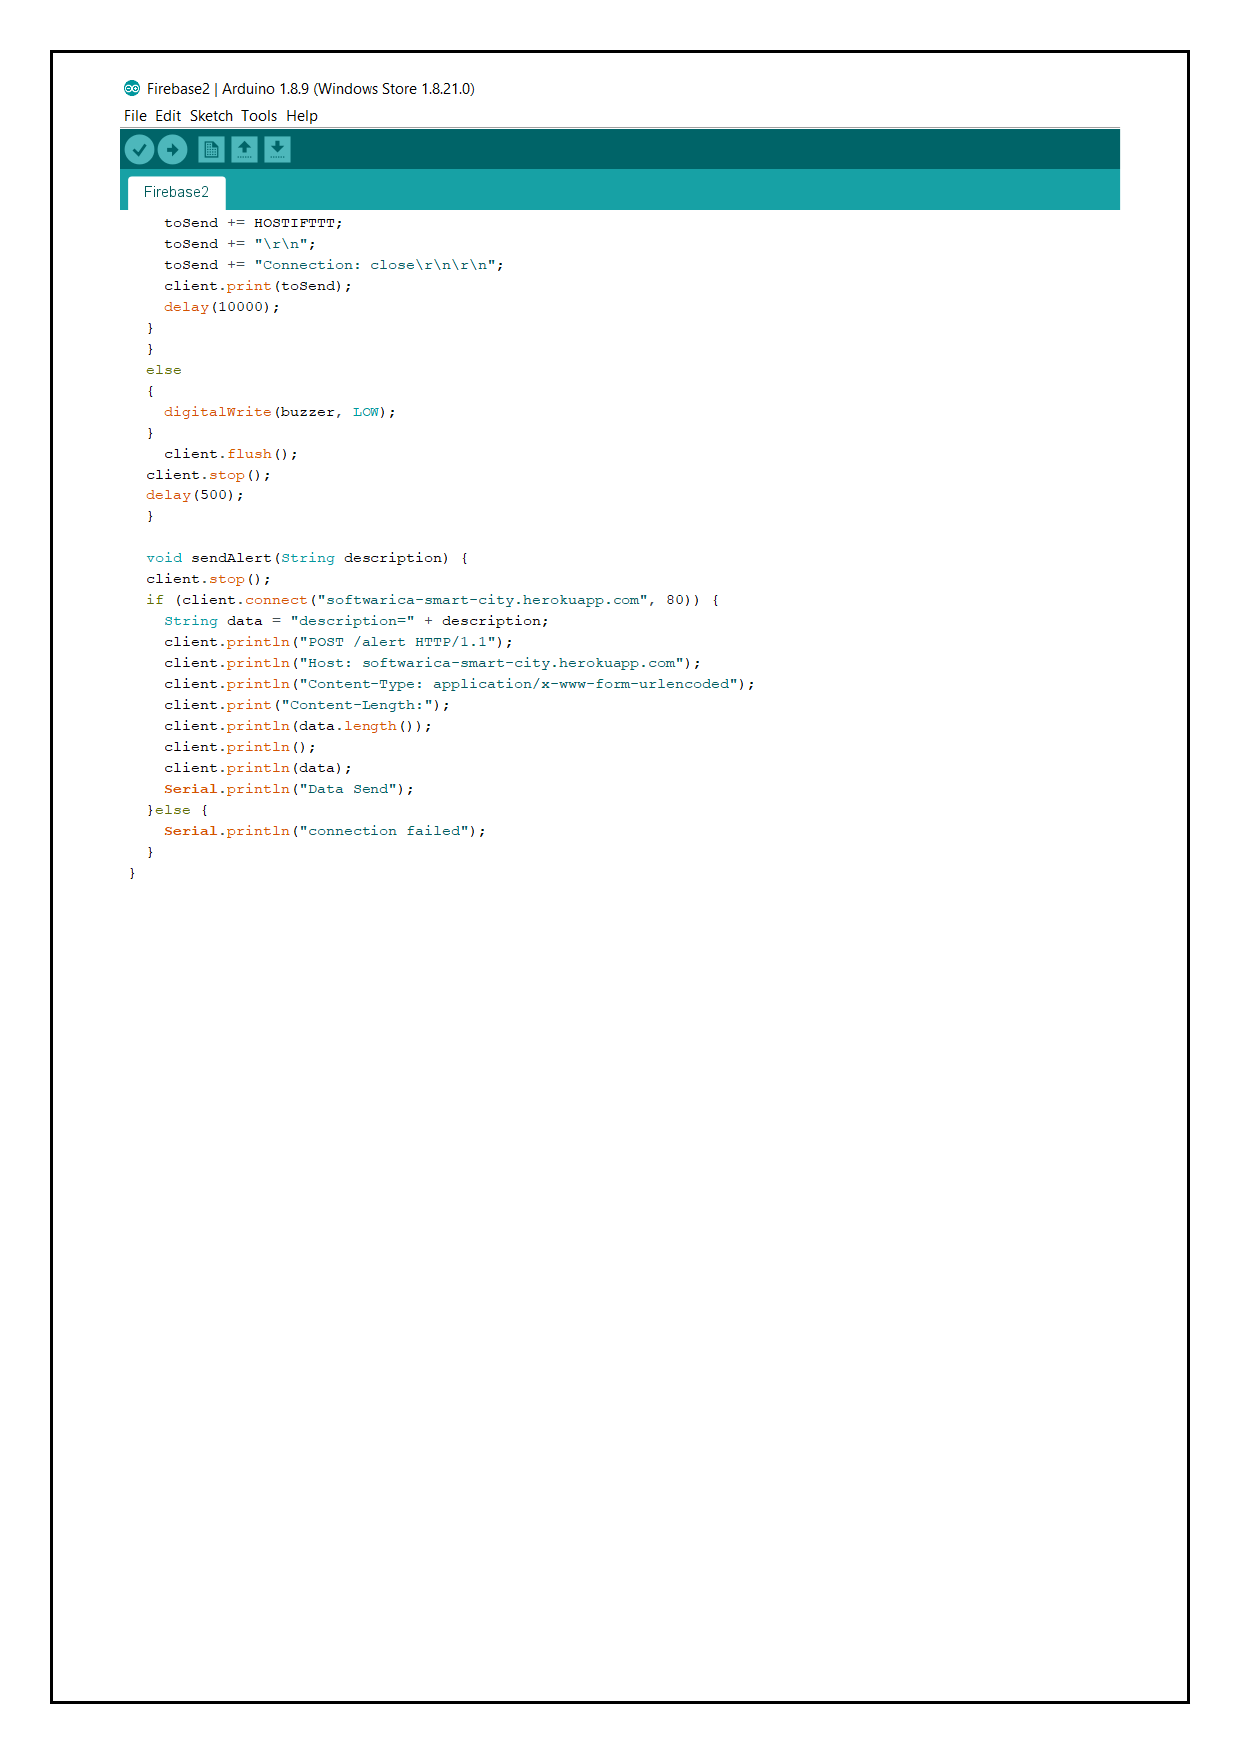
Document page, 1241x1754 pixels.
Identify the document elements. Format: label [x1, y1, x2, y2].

picture [120, 75, 1121, 891]
